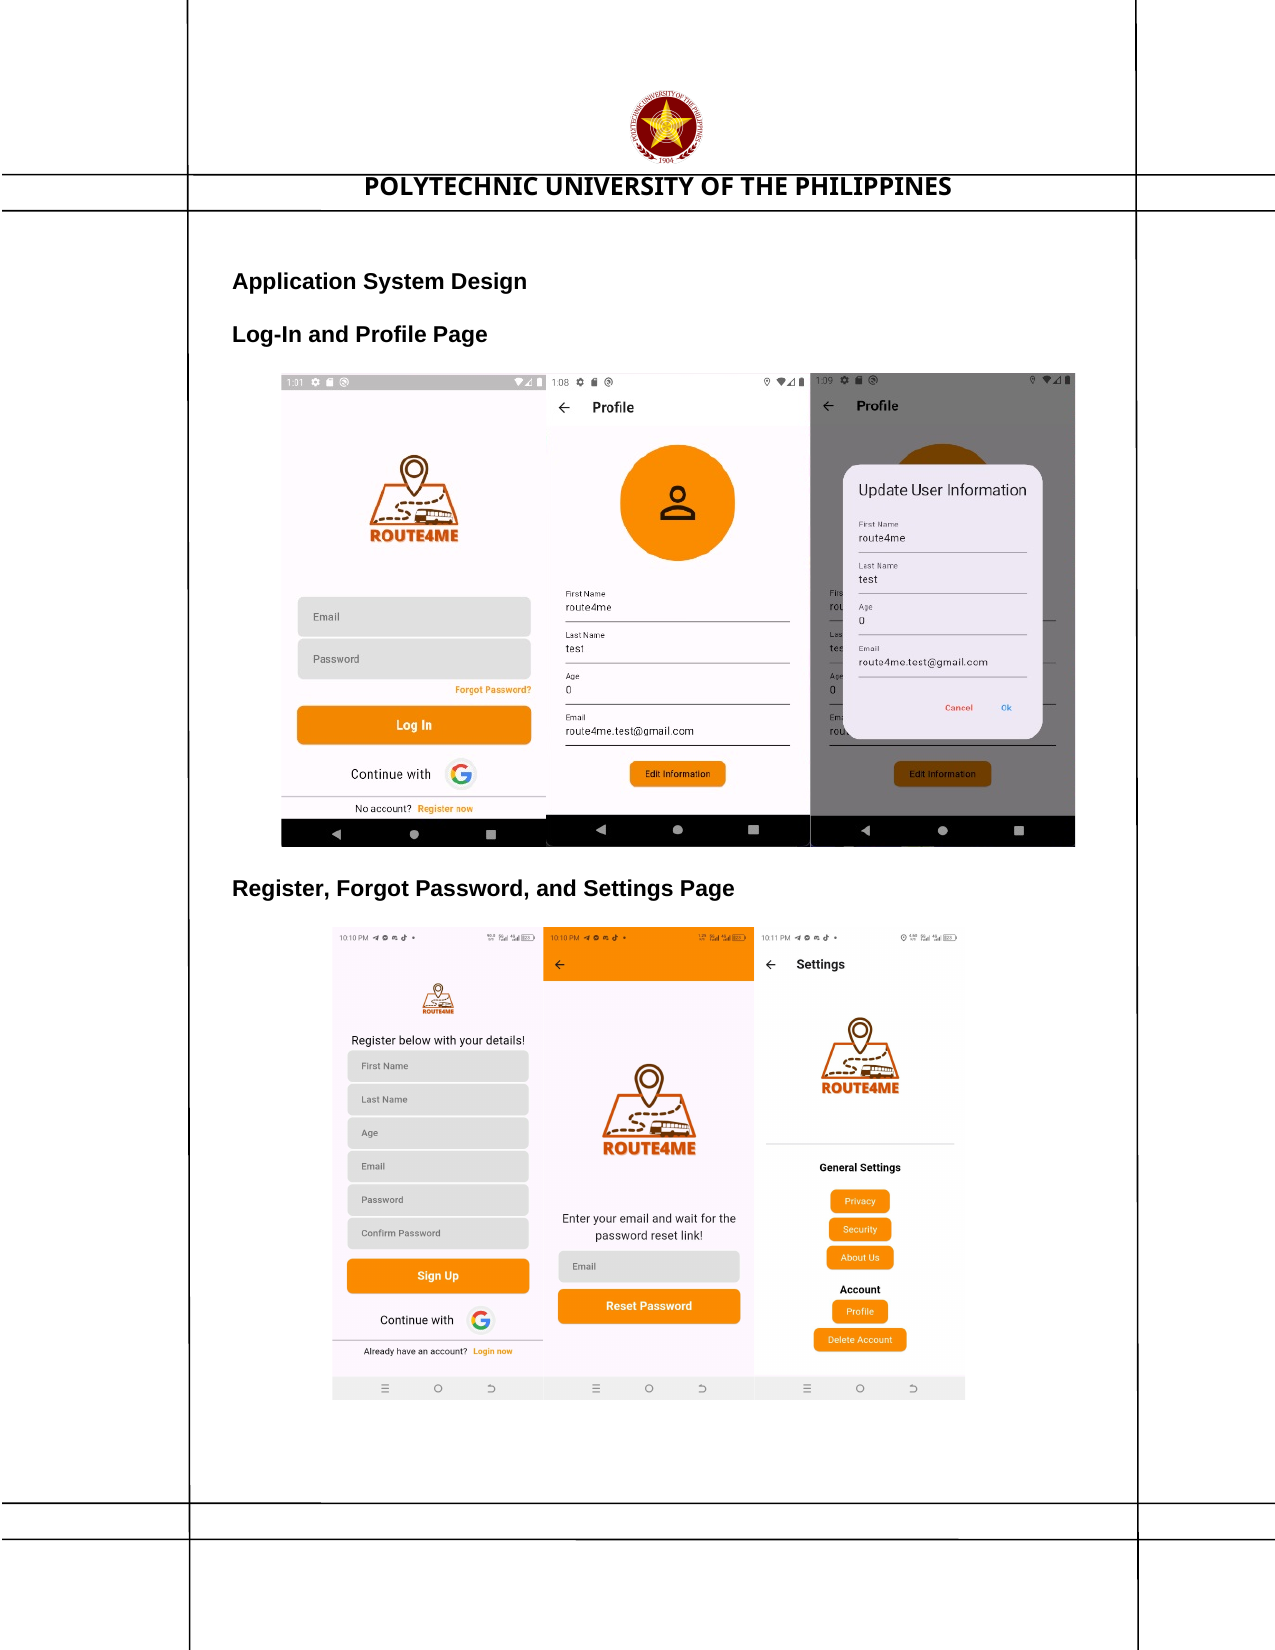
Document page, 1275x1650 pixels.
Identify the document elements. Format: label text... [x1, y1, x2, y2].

text Log-In and Profile Page [187, 321, 1110, 347]
text Application System Design [187, 268, 1110, 295]
picture [332, 927, 966, 1400]
picture [281, 373, 1075, 847]
picture [629, 90, 703, 164]
text Register, Forgot Password, and Settings Page [187, 875, 1110, 901]
